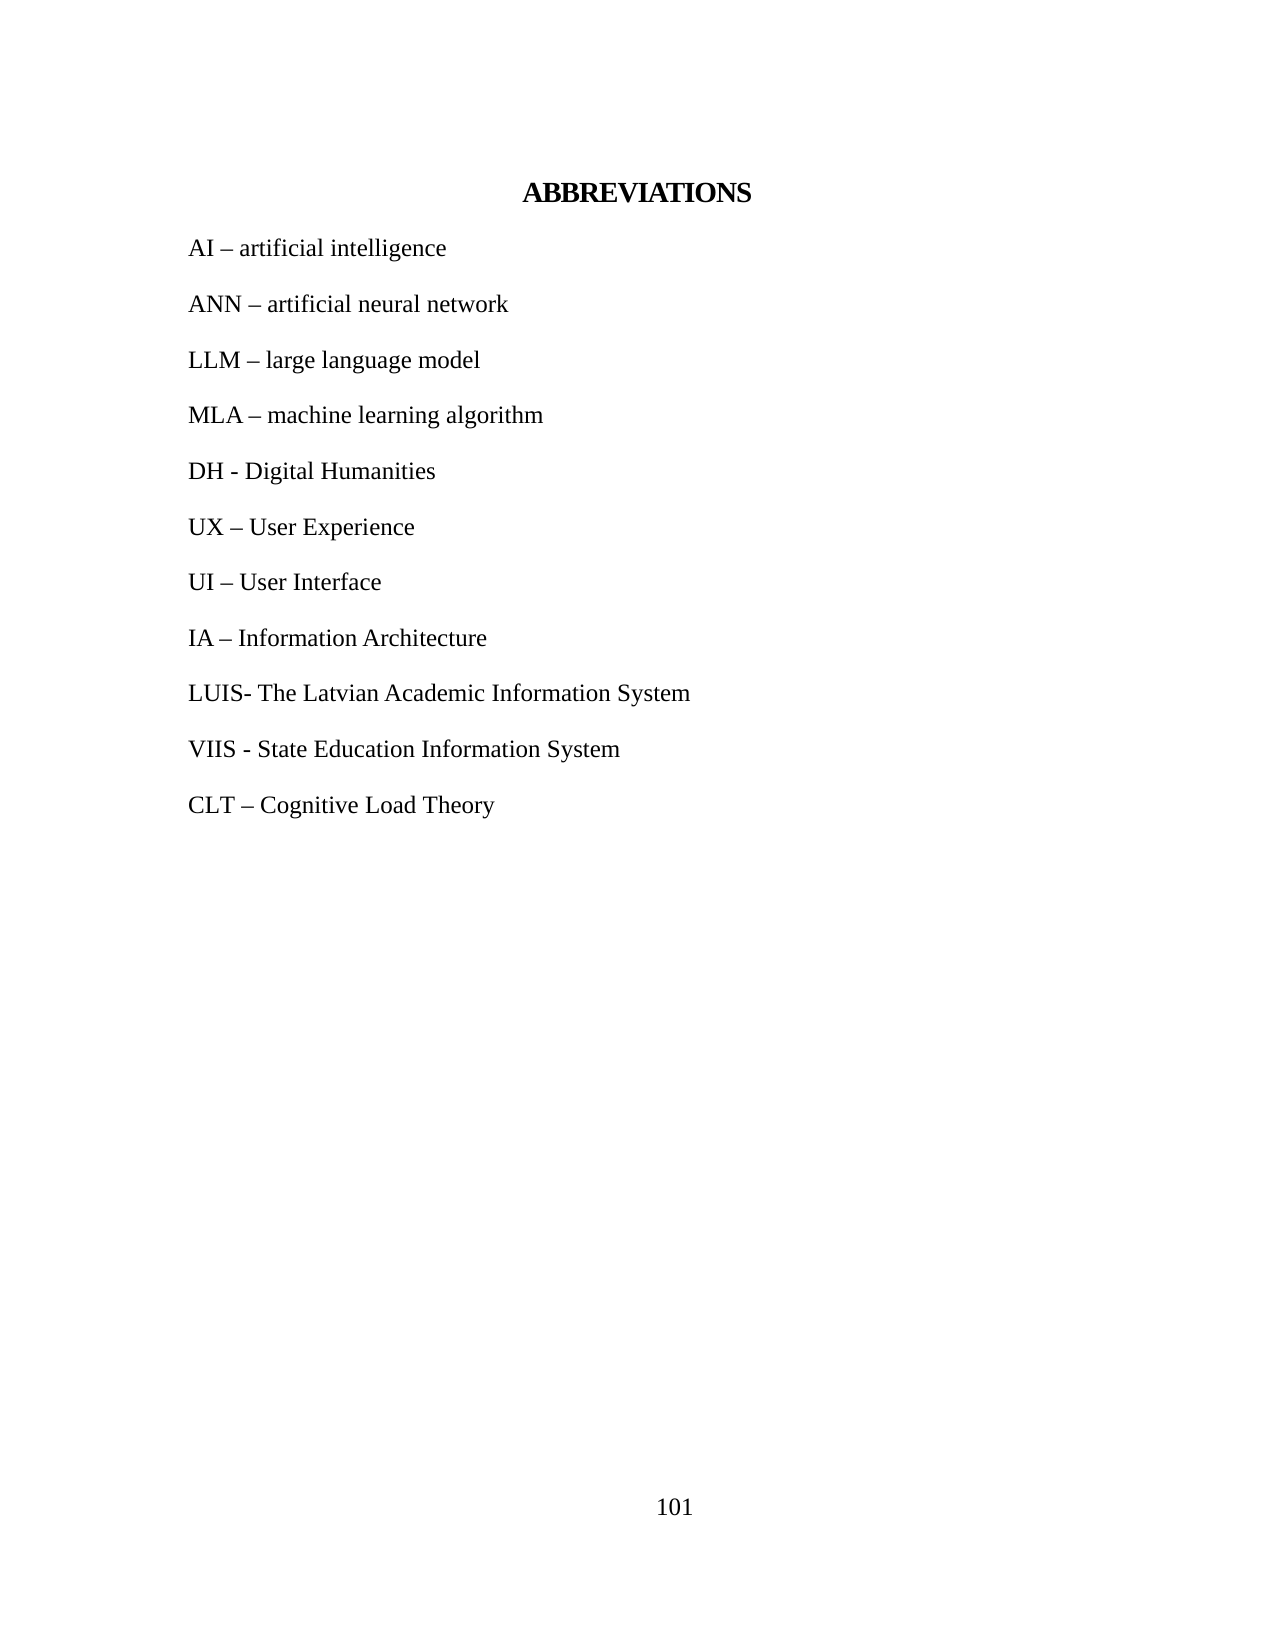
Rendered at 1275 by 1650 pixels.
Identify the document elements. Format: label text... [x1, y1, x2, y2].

text IA – Information Architecture [188, 623, 1087, 652]
text MLA – machine learning algorithm [188, 400, 1087, 429]
text LUIS- The Latvian Academic Information System [188, 678, 1087, 707]
text UX – User Experience [188, 512, 1087, 540]
text UI – User Interface [188, 567, 1087, 596]
text DH - Digital Humanities [188, 456, 1087, 485]
text CLT – Cognitive Load Theory [188, 790, 1087, 818]
text AI – artificial intelligence [188, 233, 1087, 262]
text LLM – large language model [188, 345, 1087, 373]
title ABBREVIATIONS [188, 175, 1087, 208]
text ANN – artificial neural network [188, 289, 1087, 318]
text VIIS - State Education Information System [188, 734, 1087, 763]
